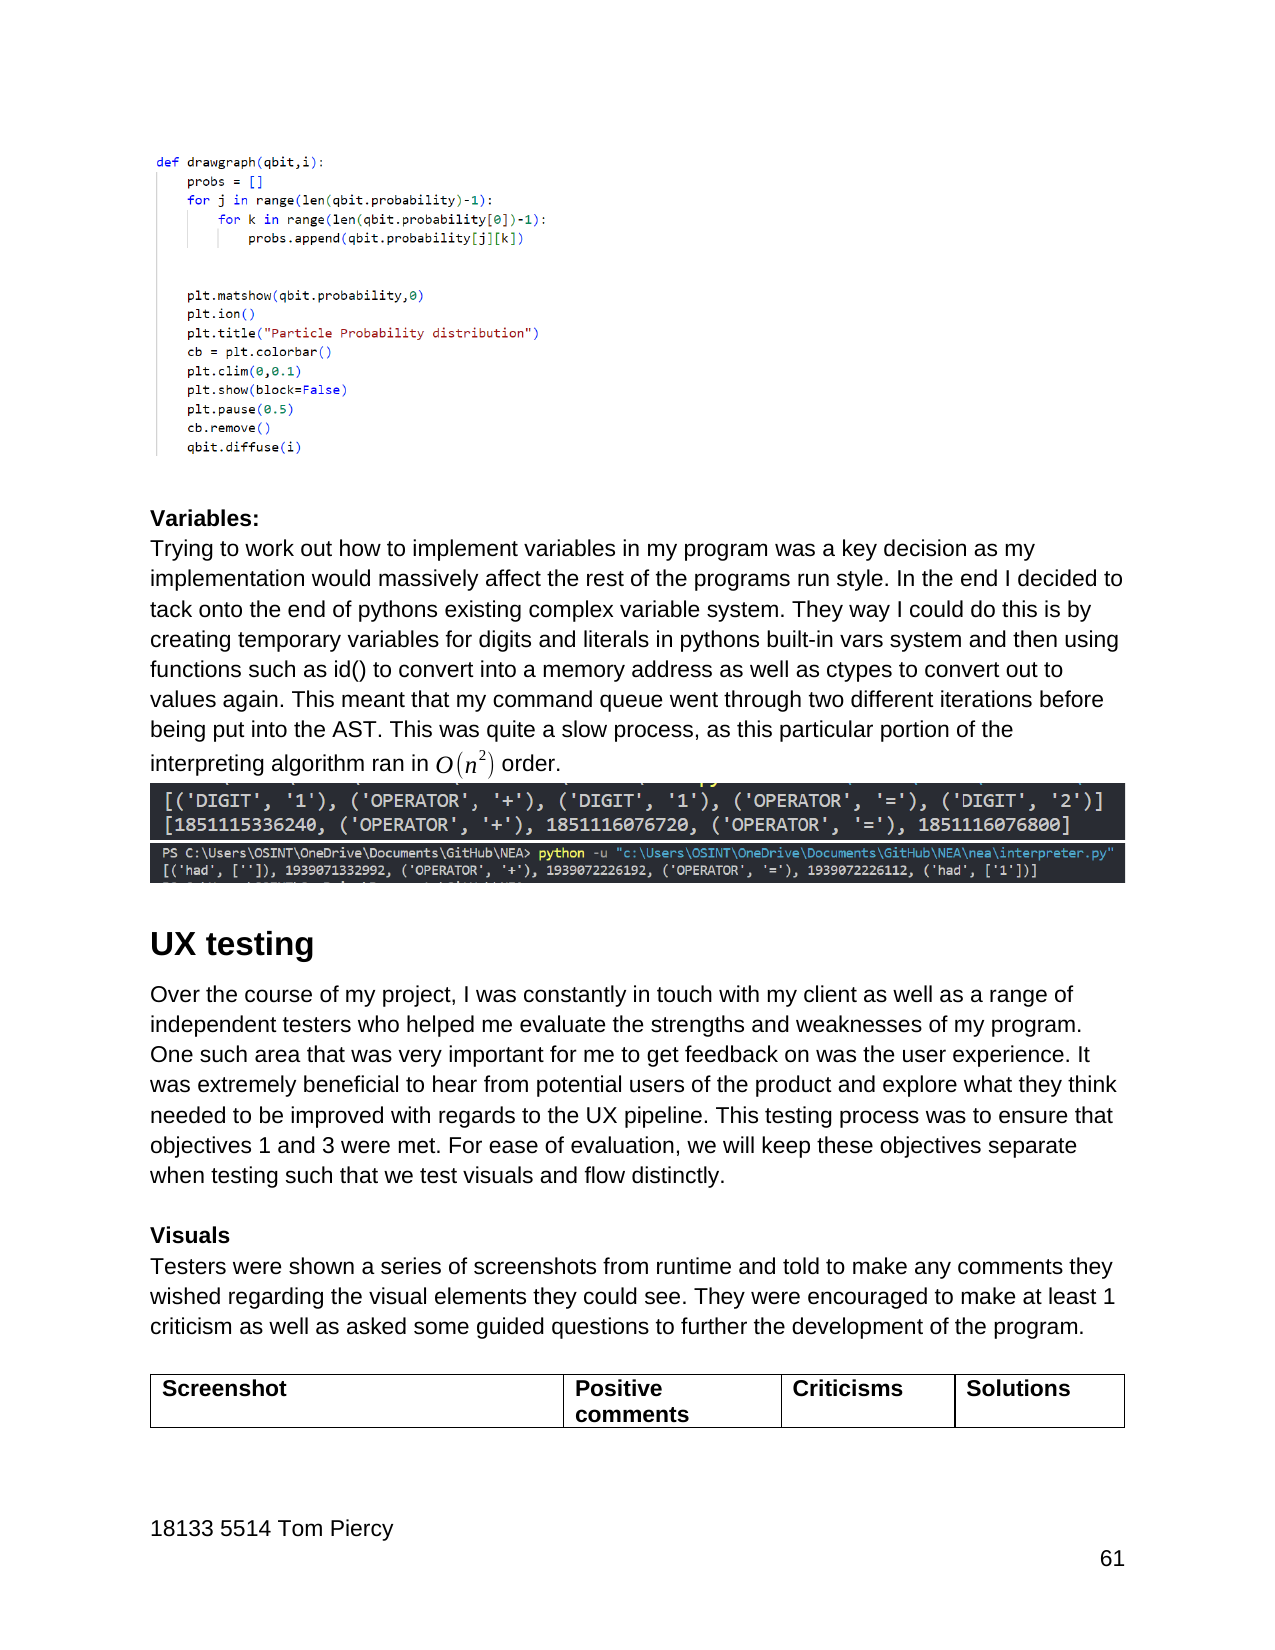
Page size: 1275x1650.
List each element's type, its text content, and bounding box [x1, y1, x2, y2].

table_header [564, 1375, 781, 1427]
subtitle UX testing [150, 924, 1125, 963]
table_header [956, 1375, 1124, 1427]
text Over the course of my project, I was constantly in touch with my client as well as a range of independent testers who helped me evaluate the strengths and weaknesses of my program. One such area that was very important for me to get feedback on was the user experience. It was extremely beneficial to hear from potential users of the product and explore what they think needed to be improved with regards to the UX pipeline. This testing process was to ensure that objectives 1 and 3 were met. For ease of evaluation, we will keep these objectives separate when testing such that we test visuals and flow distinctly. [150, 981, 1125, 1188]
picture [150, 150, 577, 471]
text Trying to work out how to implement variables in my program was a key decision as my implementation would massively affect the rest of the programs run style. In the end I decided to tack onto the end of pythons existing complex variable system. They way I could do this is by creating temporary variables for digits and literals in pythons built-in vars system and then using functions such as id() to convert into a memory address as well as ctypes to convert out to values again. This meant that my command queue went through two different iterations before being put into the AST. This was quite a slow process, as this particular portion of the interpreting algorithm ran in order. [150, 535, 1125, 779]
text Variables: [150, 505, 1125, 531]
picture [150, 843, 1125, 883]
text Visuals [150, 1222, 1125, 1249]
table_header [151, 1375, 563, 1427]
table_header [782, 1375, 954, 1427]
text Testers were shown a series of screenshots from runtime and told to make any comments they wished regarding the visual elements they could see. They were encouraged to make at least 1 criticism as well as asked some guided questions to further the development of the program. [150, 1253, 1125, 1339]
picture [150, 783, 1125, 840]
